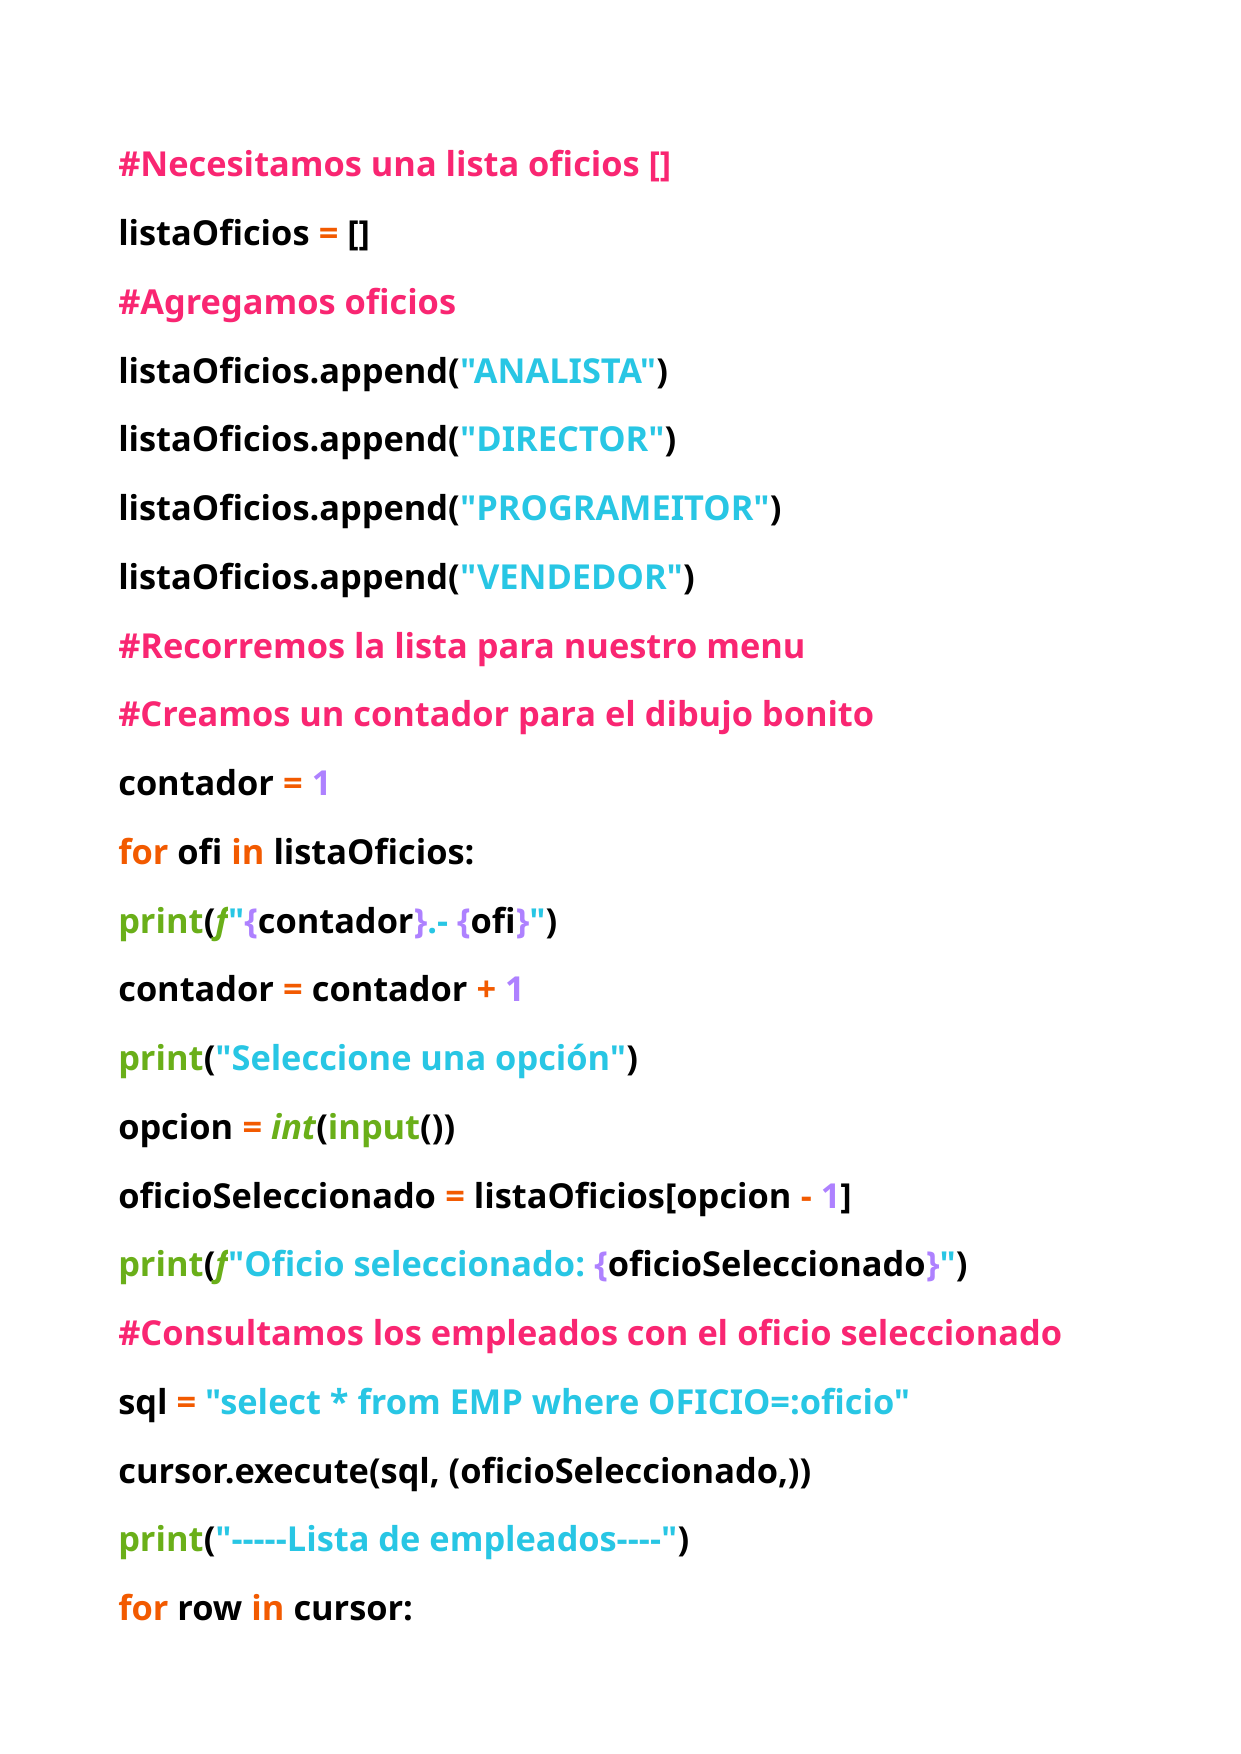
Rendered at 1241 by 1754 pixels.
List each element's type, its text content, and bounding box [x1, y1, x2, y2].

text #Creamos un contador para el dibujo bonito [118, 668, 1122, 737]
text cursor.execute(sql, (oficioSeleccionado,)) [118, 1424, 1122, 1493]
text listaOficios.append("ANALISTA") [118, 324, 1122, 393]
text contador = 1 [118, 737, 1122, 806]
text print("-----Lista de empleados----") [118, 1493, 1122, 1562]
text #Agregamos oficios [118, 256, 1122, 324]
text listaOficios.append("DIRECTOR") [118, 393, 1122, 462]
text contador = contador + 1 [118, 943, 1122, 1012]
text listaOficios.append("PROGRAMEITOR") [118, 462, 1122, 531]
text print("Seleccione una opción") [118, 1012, 1122, 1081]
text print(f"{contador}.- {ofi}") [118, 874, 1122, 943]
text #Necesitamos una lista oficios [] [118, 118, 1122, 187]
text oficioSeleccionado = listaOficios[opcion - 1] [118, 1149, 1122, 1218]
text opcion = int(input()) [118, 1081, 1122, 1149]
text #Consultamos los empleados con el oficio seleccionado [118, 1287, 1122, 1356]
text sql = "select * from EMP where OFICIO=:oficio" [118, 1356, 1122, 1424]
text print(f"Oficio seleccionado: {oficioSeleccionado}") [118, 1218, 1122, 1287]
text for ofi in listaOficios: [118, 806, 1122, 874]
text #Recorremos la lista para nuestro menu [118, 599, 1122, 668]
text listaOficios = [] [118, 187, 1122, 256]
text listaOficios.append("VENDEDOR") [118, 531, 1122, 599]
text for row in cursor: [118, 1562, 1122, 1631]
